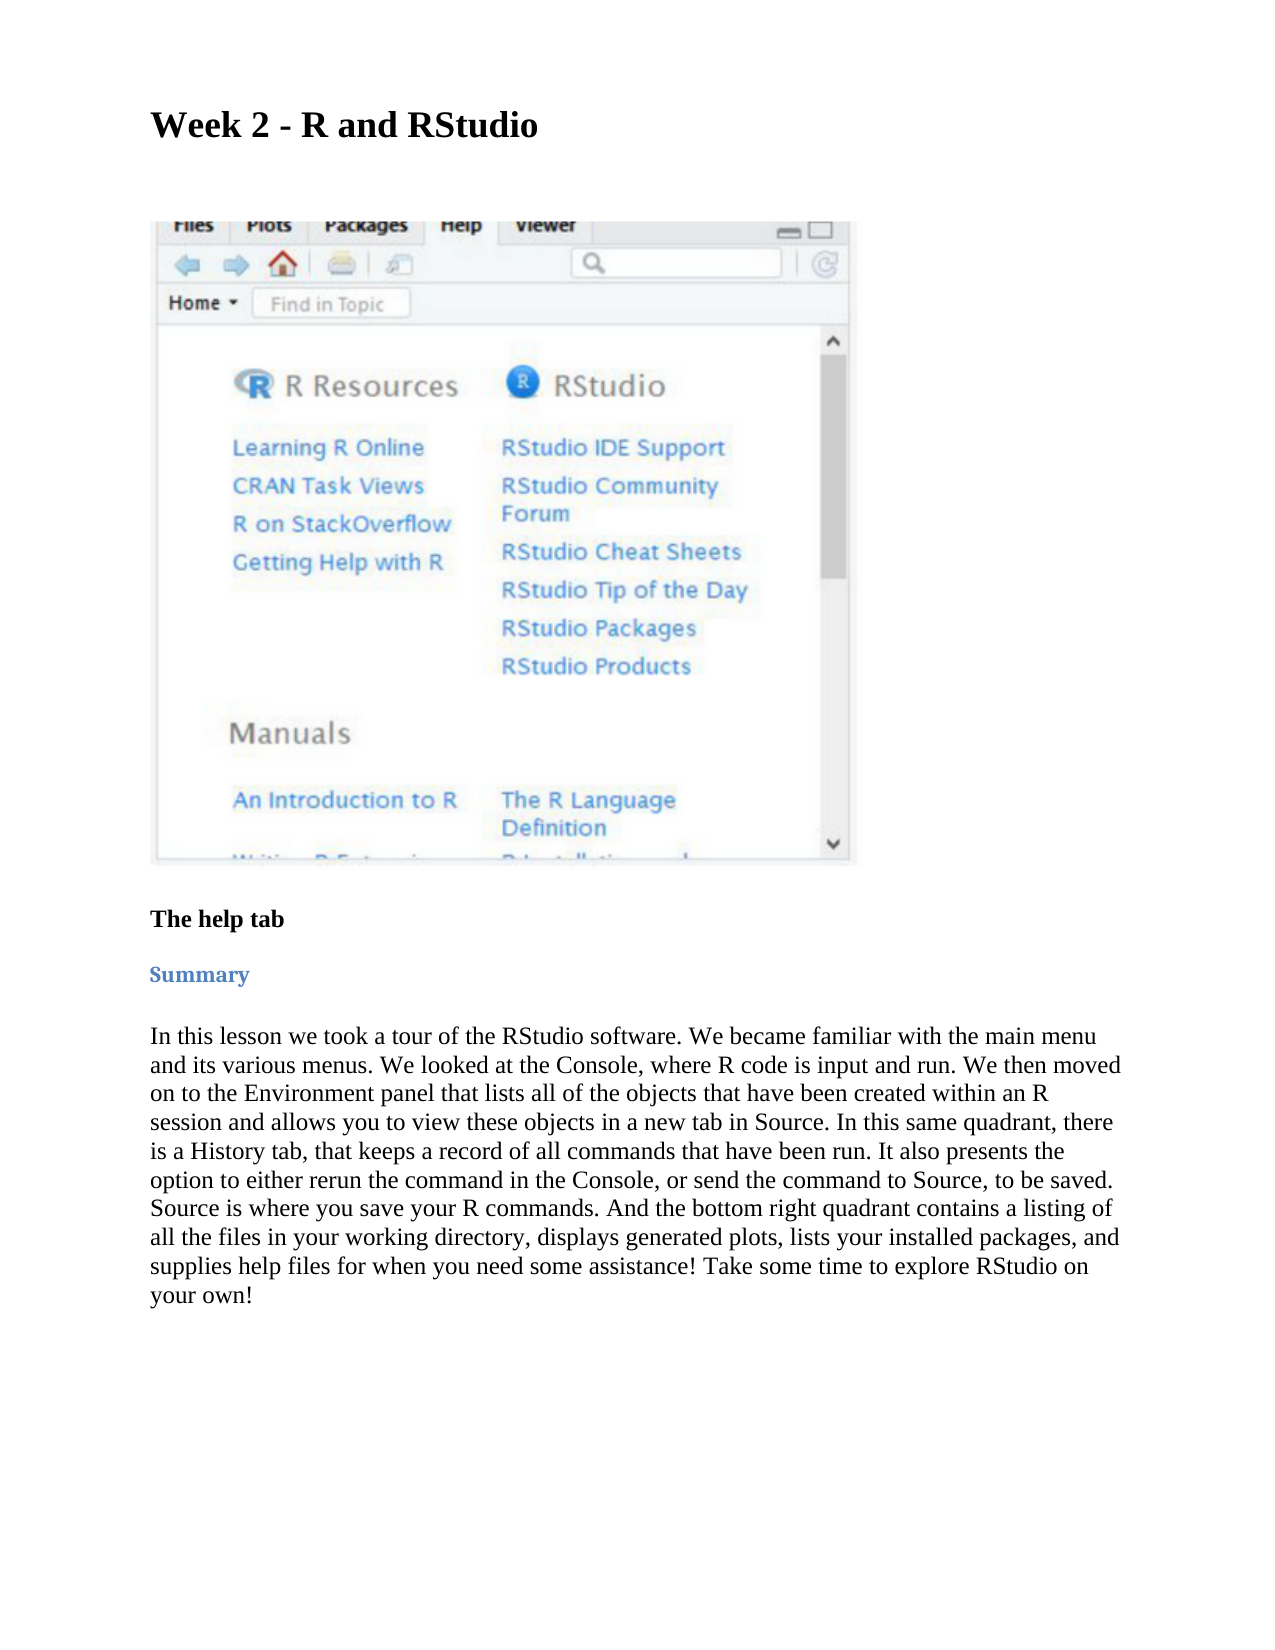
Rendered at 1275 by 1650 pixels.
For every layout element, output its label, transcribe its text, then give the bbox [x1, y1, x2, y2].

text The help tab [150, 904, 1125, 932]
picture [150, 203, 870, 871]
text In this lesson we took a tour of the RStudio software. We became familiar with the main menu and its various menus. We looked at the Console, where R code is input and run. We then moved on to the Environment panel that lists all of the objects that have been created within an R session and allows you to view these objects in a new tab in Source. In this same quadrant, there is a History tab, that keeps a record of all commands that have been run. It also presents the option to either rerun the command in the Console, or send the command to Source, to be saved. Source is where you save your R commands. And the bottom right quadrant contains a listing of all the files in your working directory, displays generated plots, lists your installed packages, and supplies help files for when you need some assistance! Take some time to explore RStudio on your own! [150, 1021, 1125, 1308]
subtitle Summary [150, 962, 1125, 988]
